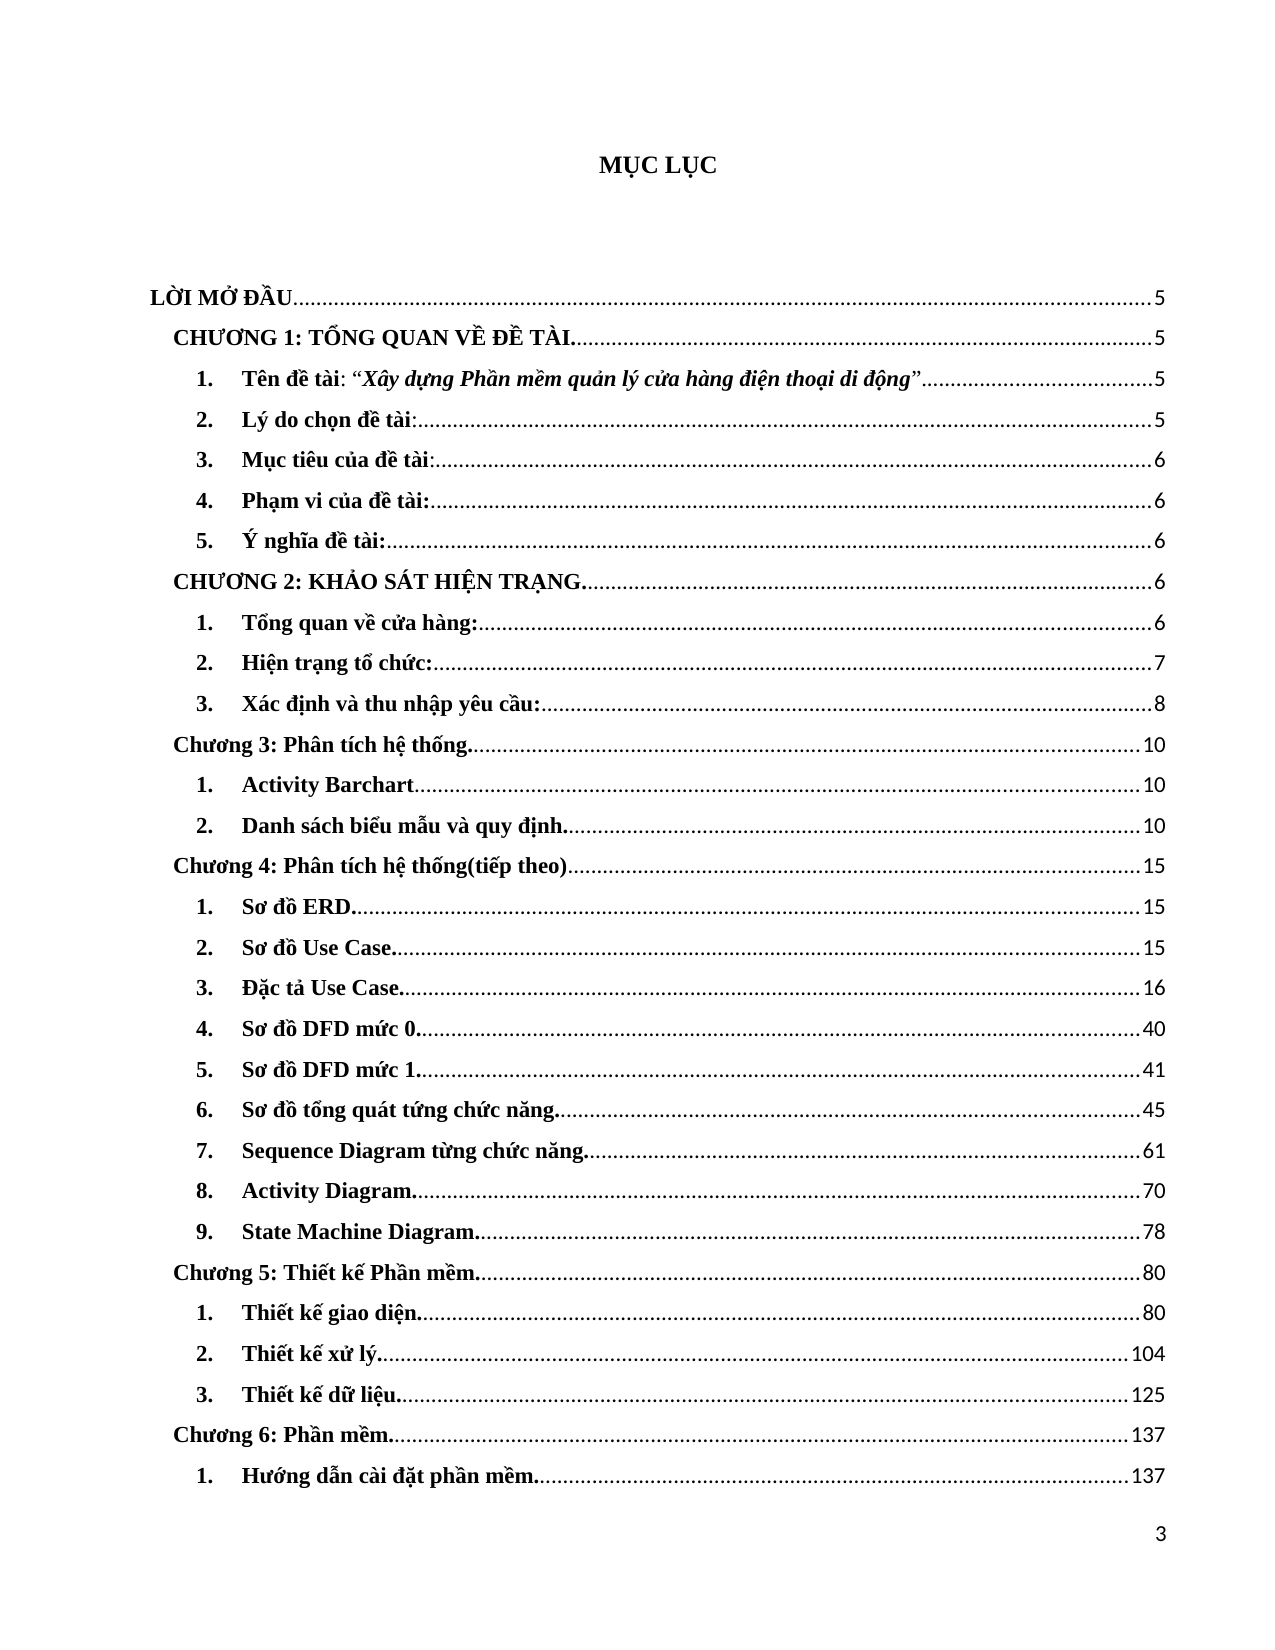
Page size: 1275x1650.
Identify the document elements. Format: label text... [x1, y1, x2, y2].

text MỤC LỤC [150, 150, 1167, 179]
